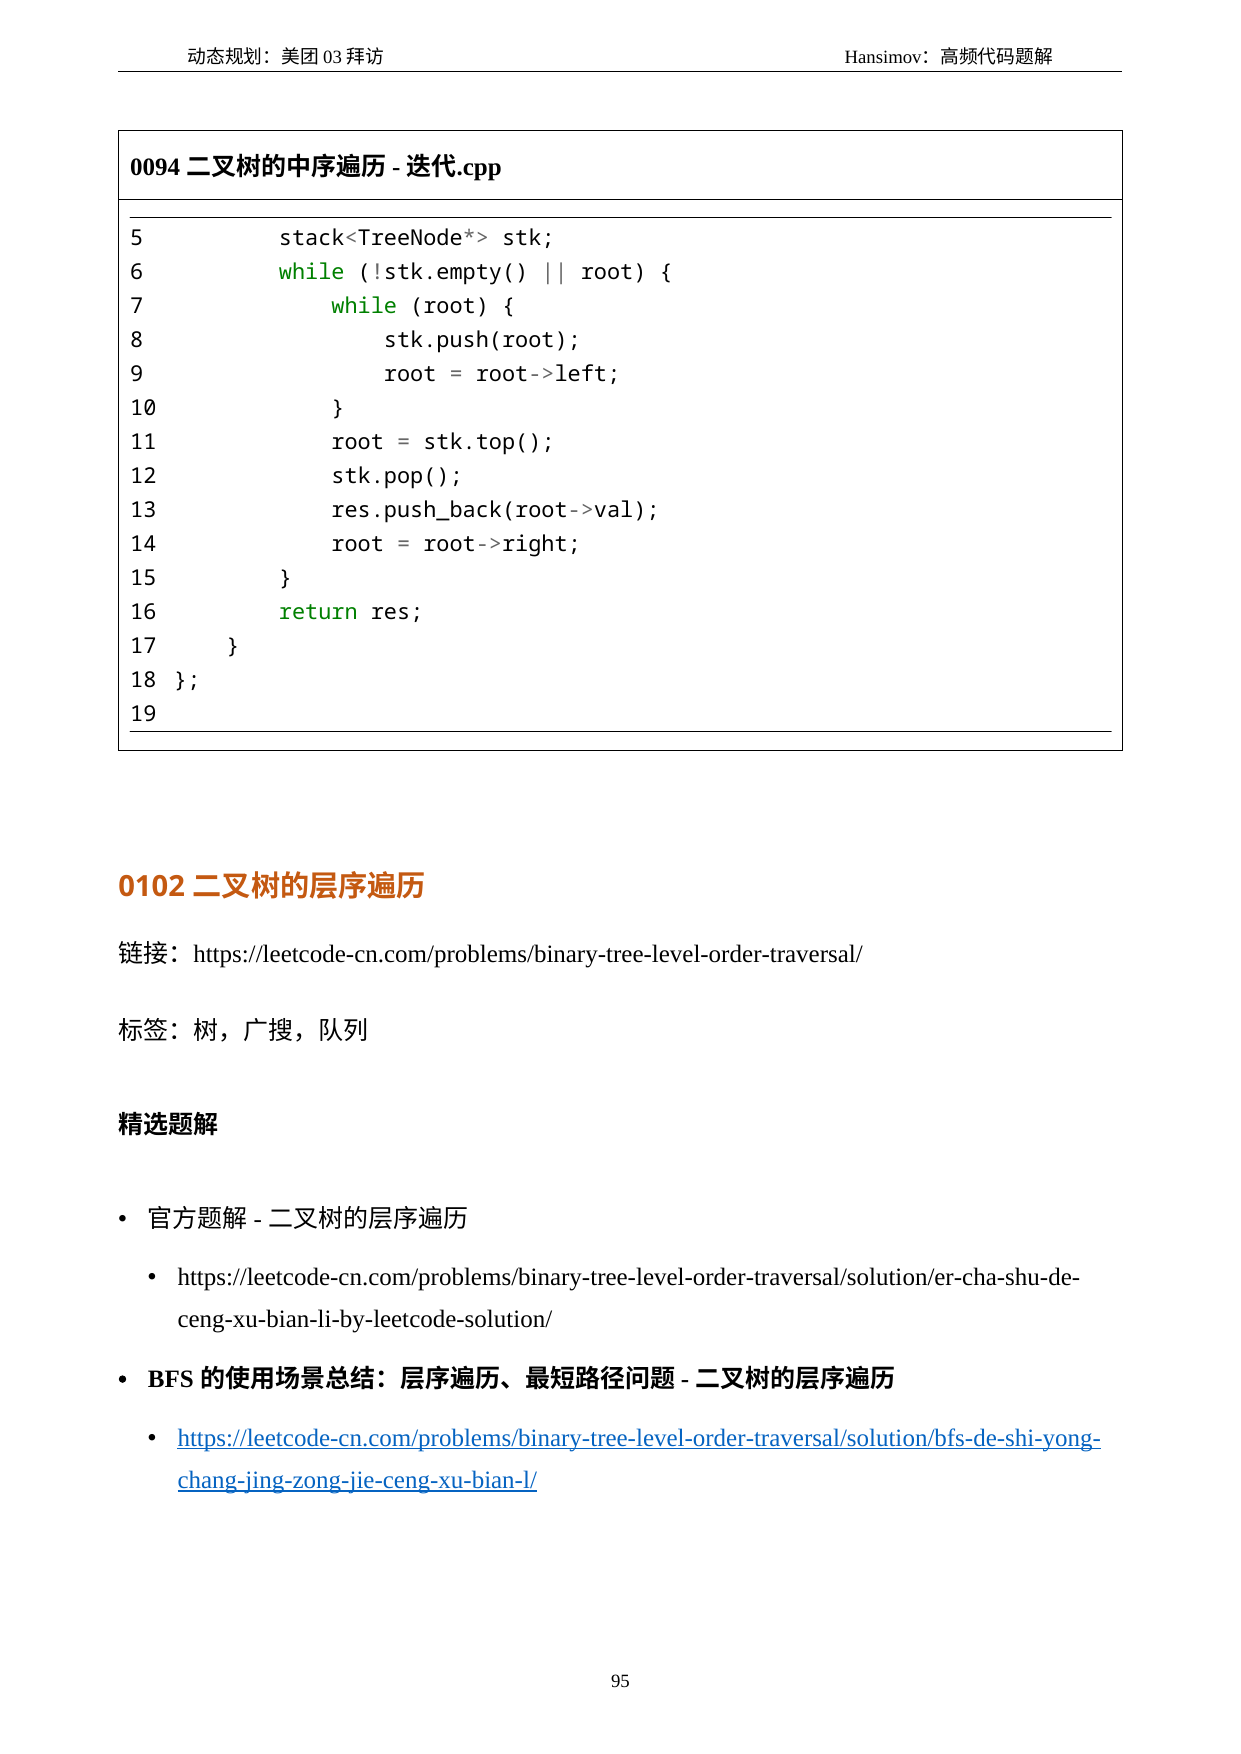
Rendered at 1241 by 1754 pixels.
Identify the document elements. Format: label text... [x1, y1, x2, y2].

text BFS 的使用场景总结：层序遍历、最短路径问题 - 二叉树的层序遍历 [118, 1343, 1122, 1411]
text 官方题解 - 二叉树的层序遍历 [118, 1183, 1122, 1251]
text https://leetcode-cn.com/problems/binary-tree-level-order-traversal/solution/er-cha-shu-de-ceng-xu-bian-li-by-leetcode-solution/ [148, 1259, 1122, 1336]
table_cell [119, 200, 1122, 749]
text 链接：https://leetcode-cn.com/problems/binary-tree-level-order-traversal/ [118, 918, 1122, 986]
subtitle 0102 二叉树的层序遍历 [118, 850, 1097, 918]
text 标签：树，广搜，队列 [118, 995, 1122, 1063]
table_header 0094 二叉树的中序遍历 - 迭代.cpp [119, 131, 1122, 199]
subtitle 精选题解 [118, 1089, 1097, 1157]
text https://leetcode-cn.com/problems/binary-tree-level-order-traversal/solution/bfs-de-shi-yong-chang-jing-zong-jie-ceng-xu-bian-l/ [148, 1420, 1122, 1496]
